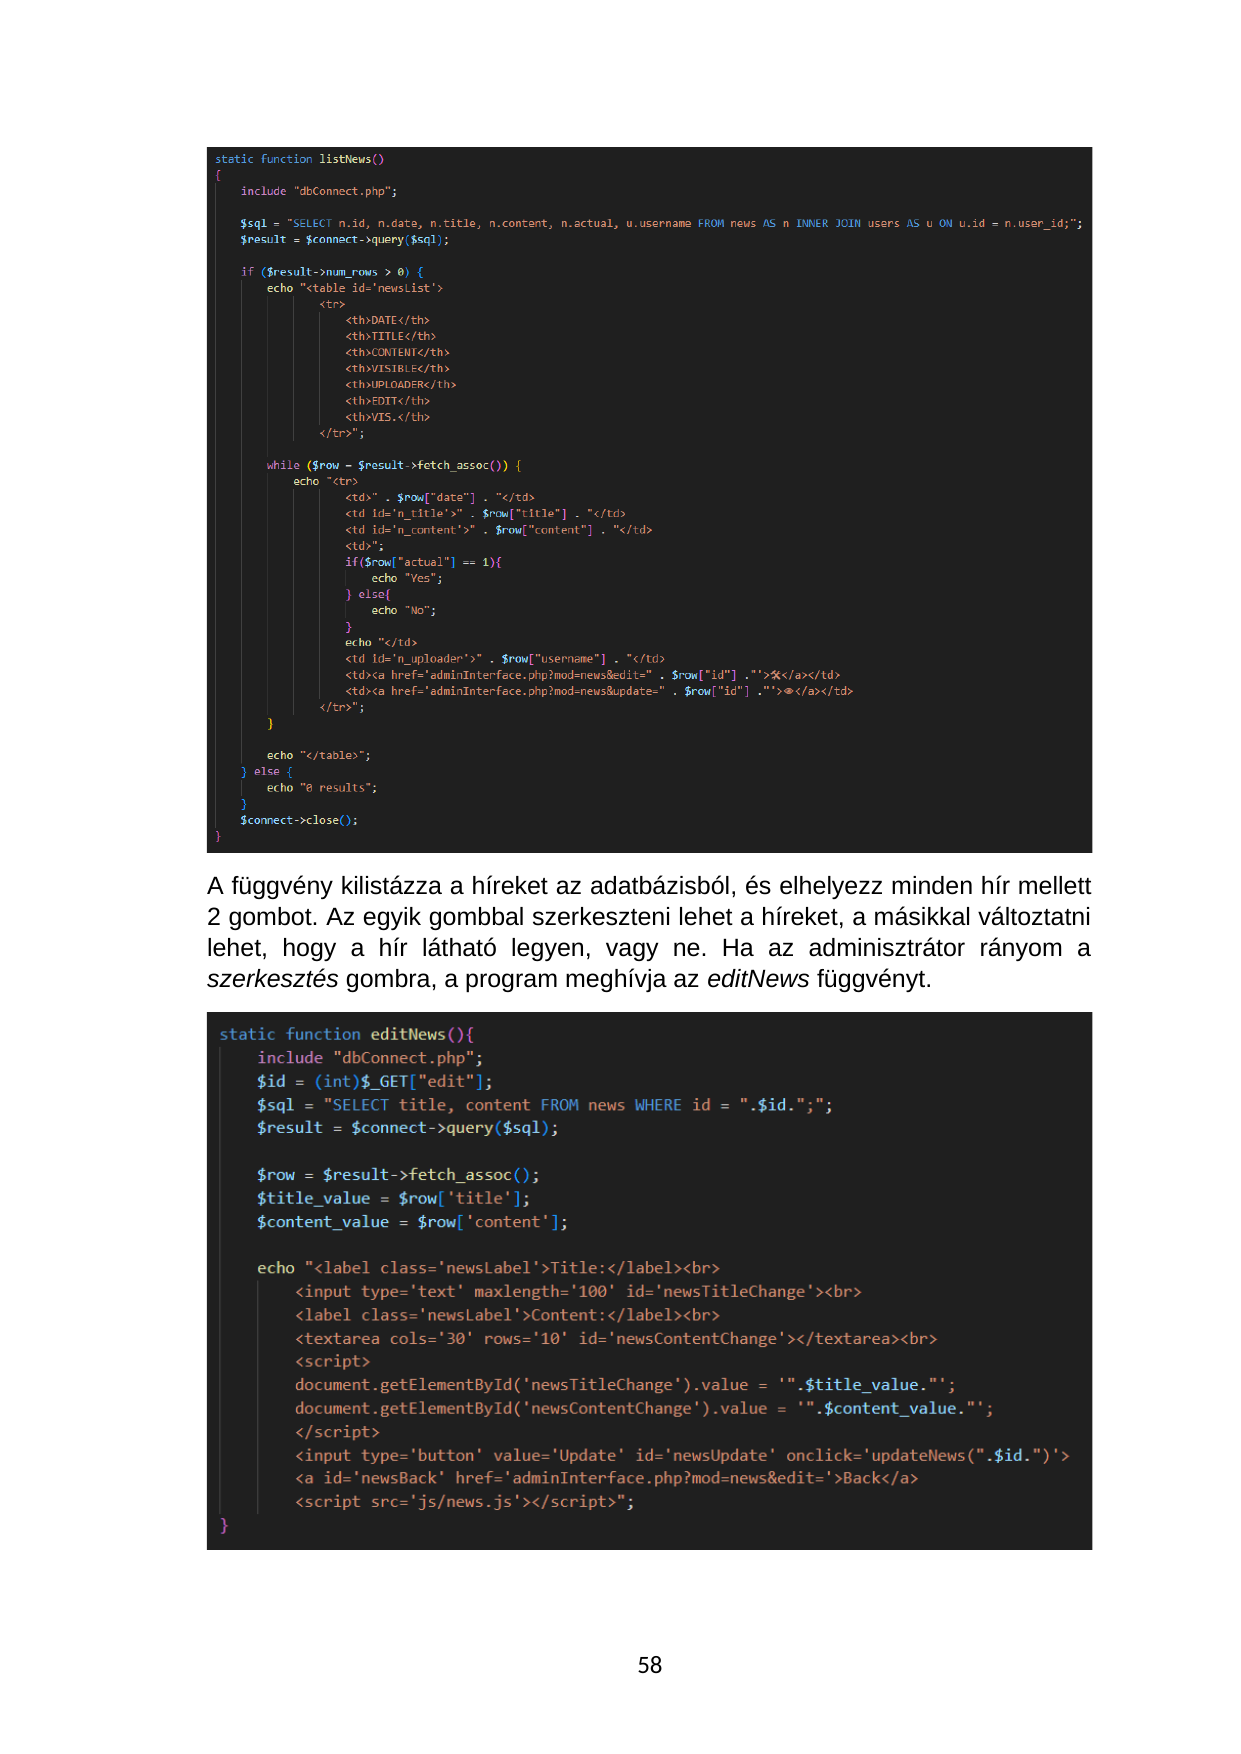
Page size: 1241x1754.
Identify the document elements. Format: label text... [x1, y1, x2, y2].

picture [206, 1012, 1093, 1550]
text A függvény kilistázza a híreket az adatbázisból, és elhelyezz minden hír mellett 2 gombot. Az egyik gombbal szerkeszteni lehet a híreket, a másikkal változtatni lehet, hogy a hír látható legyen, vagy ne. Ha az adminisztrátor rányom a szerkesztés gombra, a program meghívja az editNews függvényt. [207, 871, 1092, 993]
picture [206, 147, 1093, 853]
